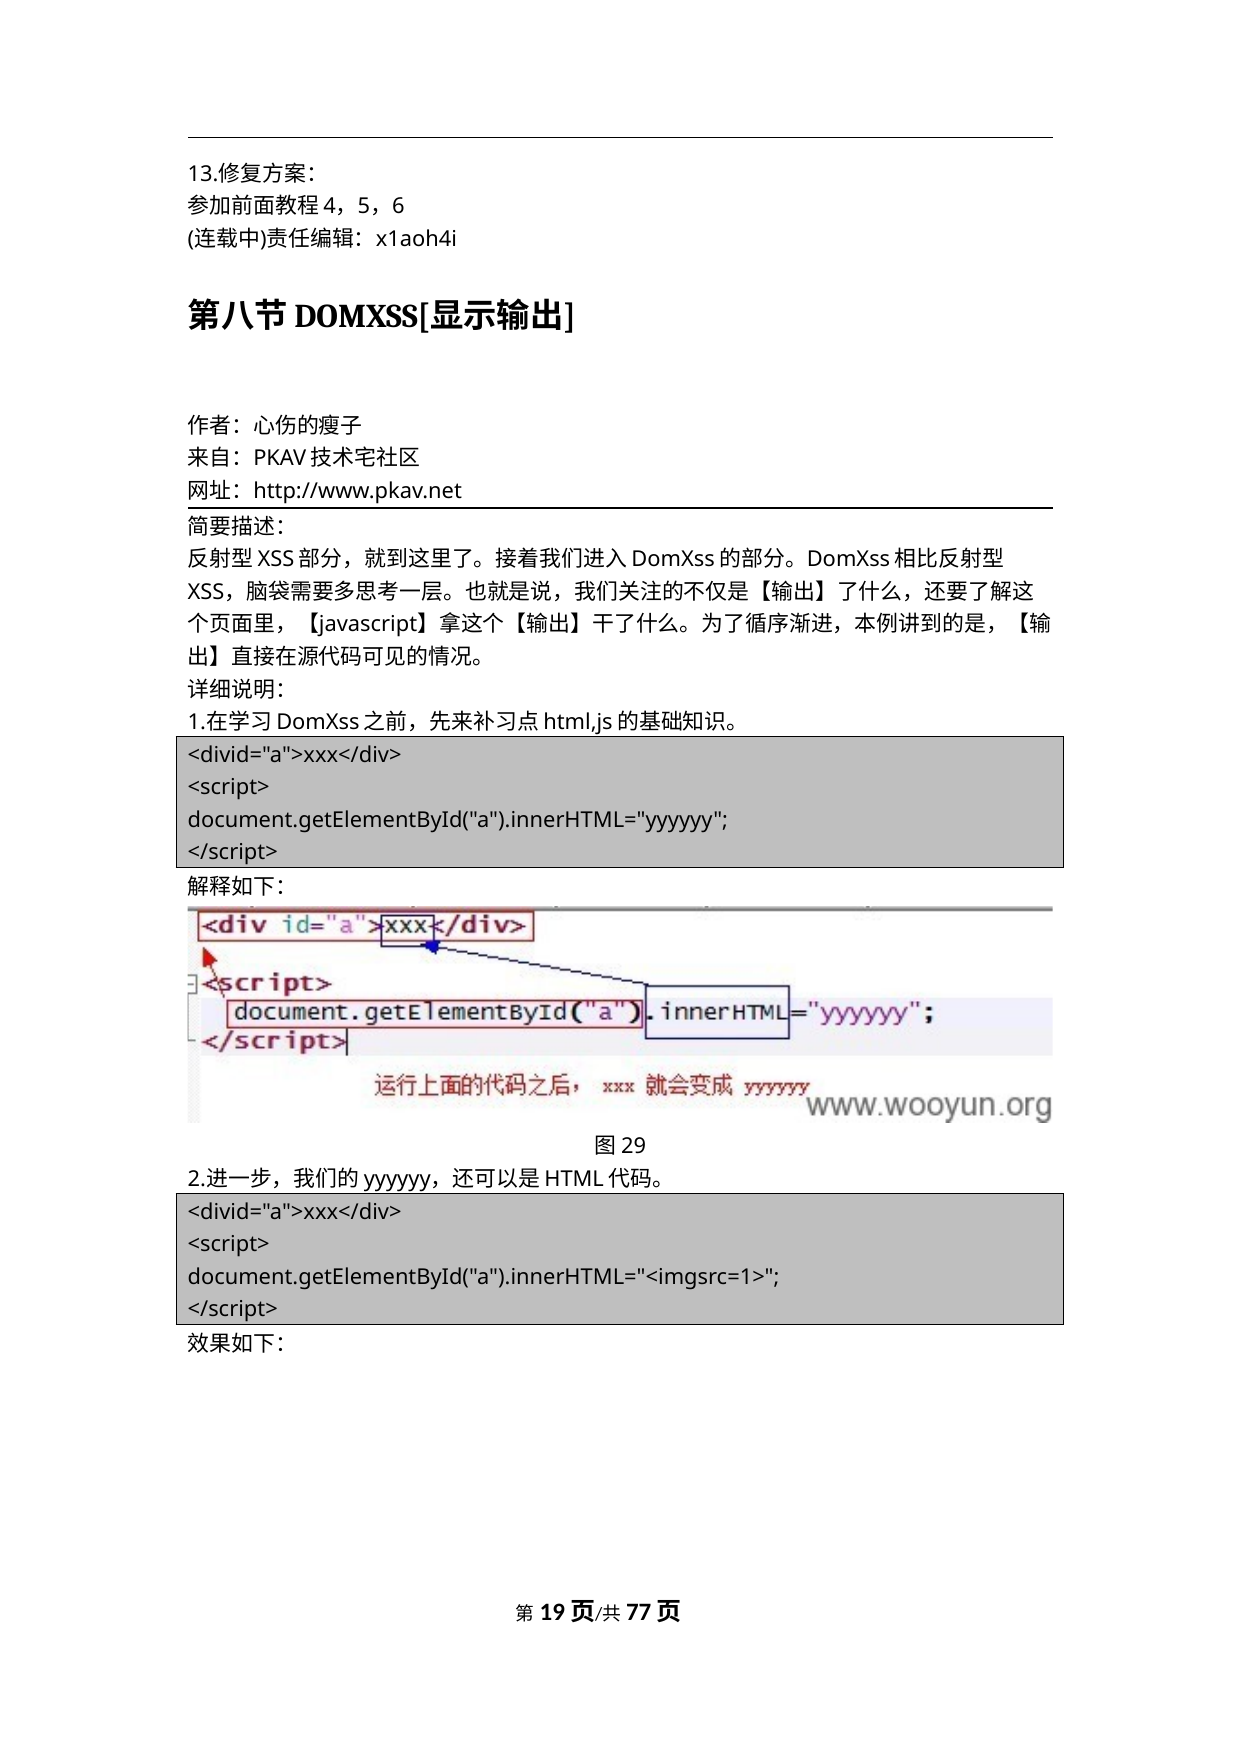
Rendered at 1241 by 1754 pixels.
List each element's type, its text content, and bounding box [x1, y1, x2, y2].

text 参加前面教程4，5，6 [187, 188, 1053, 221]
text 网址：http://www.pkav.net [187, 472, 1053, 509]
text 简要描述： [187, 509, 1053, 541]
text 效果如下： [187, 1325, 1053, 1358]
text 解释如下： [187, 868, 1053, 901]
text 反射型XSS部分，就到这里了。接着我们进入DomXss的部分。DomXss相比反射型XSS，脑袋需要多思考一层。也就是说，我们关注的不仅是【输出】了什么，还要了解这个页面里，【javascript】拿这个【输出】干了什么。为了循序渐进，本例讲到的是，【输出】直接在源代码可见的情况。 [187, 541, 1053, 671]
text 13.修复方案： [187, 156, 1053, 188]
text (连载中)责任编辑：x1aoh4i [187, 221, 1053, 253]
text 2.进一步，我们的yyyyyy，还可以是HTML代码。 [187, 1161, 1053, 1193]
text 图29 [187, 1128, 1053, 1161]
text 详细说明： [187, 671, 1053, 704]
text 1.在学习DomXss之前，先来补习点html,js的基础知识。 [187, 704, 1053, 736]
table_header <divid="a">xxx</div> <script> document.getElementById("a").innerHTML="<imgsrc=1>"; </script> [177, 1194, 1063, 1324]
picture [187, 906, 1053, 1123]
table_header <divid="a">xxx</div> <script> document.getElementById("a").innerHTML="yyyyyy"; </script> [177, 737, 1063, 867]
text 来自：PKAV技术宅社区 [187, 440, 1053, 472]
text 作者：心伤的瘦子 [187, 407, 1053, 440]
subtitle 第八节DOMXSS[显示输出] [187, 280, 1053, 345]
